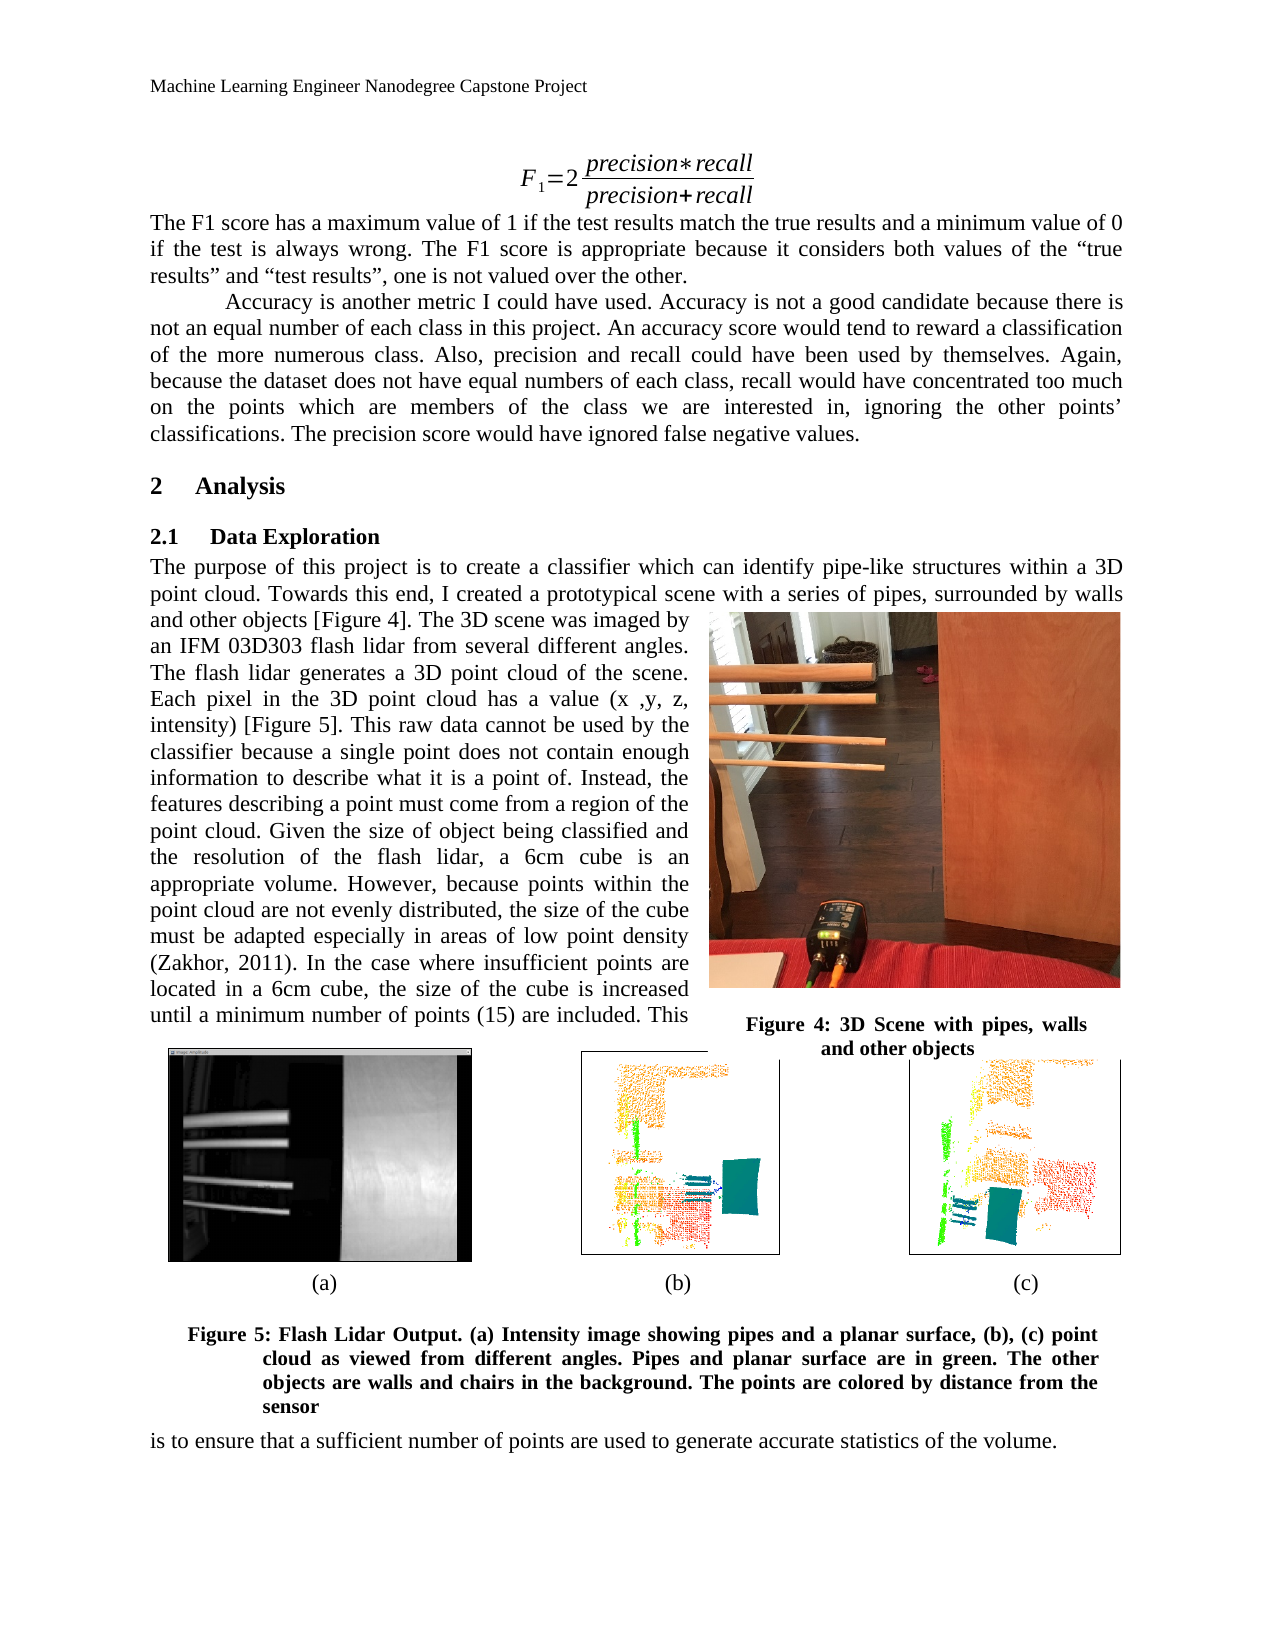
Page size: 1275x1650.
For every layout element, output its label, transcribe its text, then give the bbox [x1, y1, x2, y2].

text Accuracy is another metric I could have used. Accuracy is not a good candidate because there is not an equal number of each class in this project. An accuracy score would tend to reward a classification of the more numerous class. Also, precision and recall could have been used by themselves. Again, because the dataset does not have equal numbers of each class, recall would have concentrated too much on the points which are members of the class we are interested in, ignoring the other points’ classifications. The precision score would have ignored false negative values. [150, 288, 1125, 446]
text The F1 score has a maximum value of 1 if the test results match the true results and a minimum value of 0 if the test is always wrong. The F1 score is appropriate because it considers both values of the “true results” and “test results”, one is not valued over the other. [150, 209, 1125, 288]
picture [708, 611, 1125, 990]
subtitle Data Exploration [150, 523, 1125, 549]
text The purpose of this project is to create a classifier which can identify pipe-like structures within a 3D point cloud. Towards this end, I created a prototypical scene with a series of pipes, surrounded by walls and other objects [Figure 4]. The 3D scene was imaged by an IFM 03D303 flash lidar from several different angles. The flash lidar generates a 3D point cloud of the scene. Each pixel in the 3D point cloud has a value (x ,y, z, intensity) [Figure 5]. This raw data cannot be used by the classifier because a single point does not contain enough information to describe what it is a point of. Instead, the features describing a point must come from a region of the point cloud. Given the size of object being classified and the resolution of the flash lidar, a 6cm cube is an appropriate volume. However, because points within the point cloud are not evenly distributed, the size of the cube must be adapted especially in areas of low point density. In the case where insufficient points are located in a 6cm cube, the size of the cube is increased until a minimum number of points (15) are included. This is to ensure that a sufficient number of points are used to generate accurate statistics of the volume. [150, 553, 1125, 1309]
subtitle Analysis [150, 471, 1125, 500]
